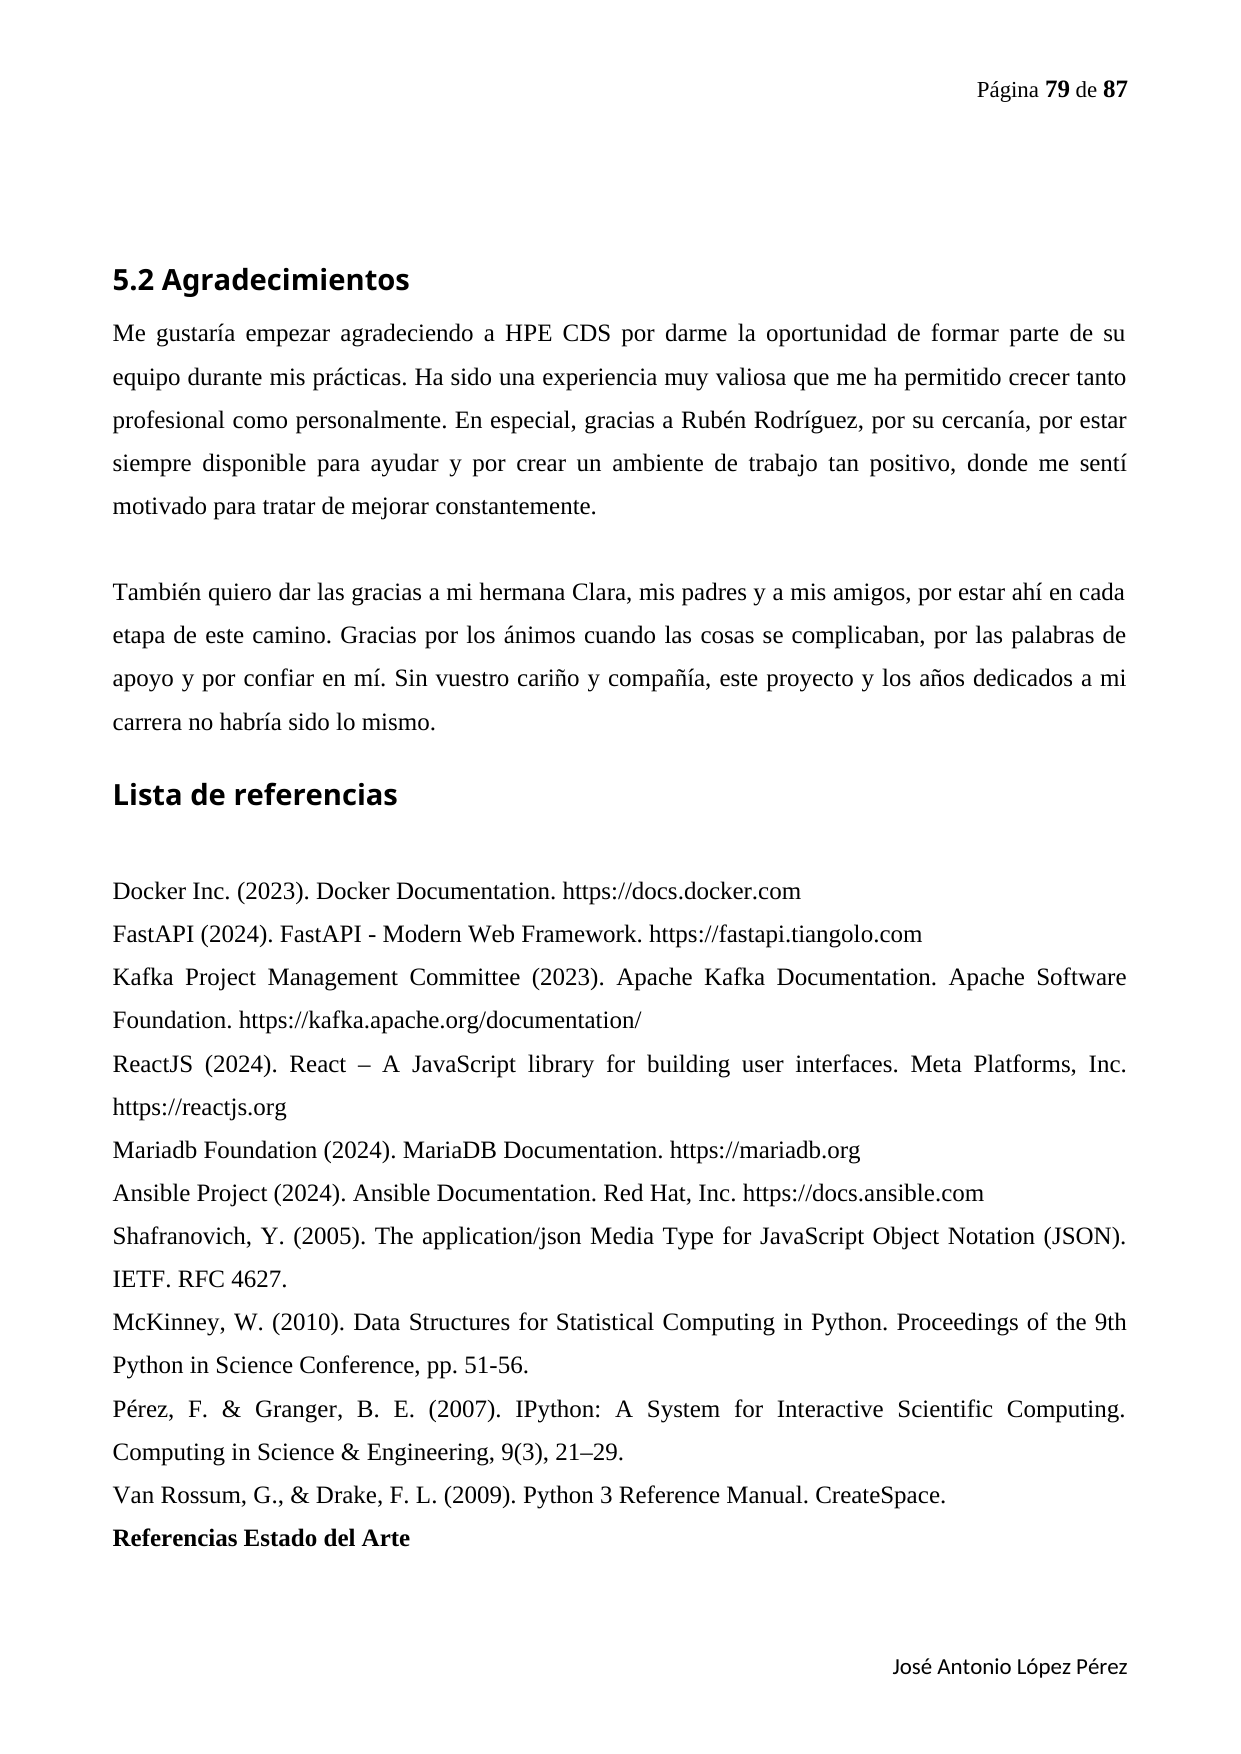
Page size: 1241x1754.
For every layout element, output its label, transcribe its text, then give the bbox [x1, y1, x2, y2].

text Van Rossum, G., & Drake, F. L. (2009). Python 3 Reference Manual. CreateSpace. [112, 1480, 1128, 1509]
text FastAPI (2024). FastAPI - Modern Web Framework. https://fastapi.tiangolo.com [112, 919, 1128, 948]
text Pérez, F. & Granger, B. E. (2007). IPython: A System for Interactive Scientific Computing. Computing in Science & Engineering, 9(3), 21–29. [112, 1394, 1128, 1466]
text También quiero dar las gracias a mi hermana Clara, mis padres y a mis amigos, por estar ahí en cada etapa de este camino. Gracias por los ánimos cuando las cosas se complicaban, por las palabras de apoyo y por confiar en mí. Sin vuestro cariño y compañía, este proyecto y los años dedicados a mi carrera no habría sido lo mismo. [112, 577, 1128, 735]
text Me gustaría empezar agradeciendo a HPE CDS por darme la oportunidad de formar parte de su equipo durante mis prácticas. Ha sido una experiencia muy valiosa que me ha permitido crecer tanto profesional como personalmente. En especial, gracias a Rubén Rodríguez, por su cercanía, por estar siempre disponible para ayudar y por crear un ambiente de trabajo tan positivo, donde me sentí motivado para tratar de mejorar constantemente. [112, 318, 1128, 520]
text Referencias Estado del Arte [112, 1523, 1128, 1552]
text McKinney, W. (2010). Data Structures for Statistical Computing in Python. Proceedings of the 9th Python in Science Conference, pp. 51-56. [112, 1307, 1128, 1379]
text Shafranovich, Y. (2005). The application/json Media Type for JavaScript Object Notation (JSON). IETF. RFC 4627. [112, 1221, 1128, 1293]
text Docker Inc. (2023). Docker Documentation. https://docs.docker.com [112, 876, 1128, 905]
text ReactJS (2024). React – A JavaScript library for building user interfaces. Meta Platforms, Inc. https://reactjs.org [112, 1049, 1128, 1121]
text Ansible Project (2024). Ansible Documentation. Red Hat, Inc. https://docs.ansible.com [112, 1178, 1128, 1207]
text Kafka Project Management Committee (2023). Apache Kafka Documentation. Apache Software Foundation. https://kafka.apache.org/documentation/ [112, 962, 1128, 1034]
subtitle Lista de referencias [112, 775, 1128, 814]
text Mariadb Foundation (2024). MariaDB Documentation. https://mariadb.org [112, 1135, 1128, 1164]
subtitle 5.2 Agradecimientos [112, 259, 1128, 299]
